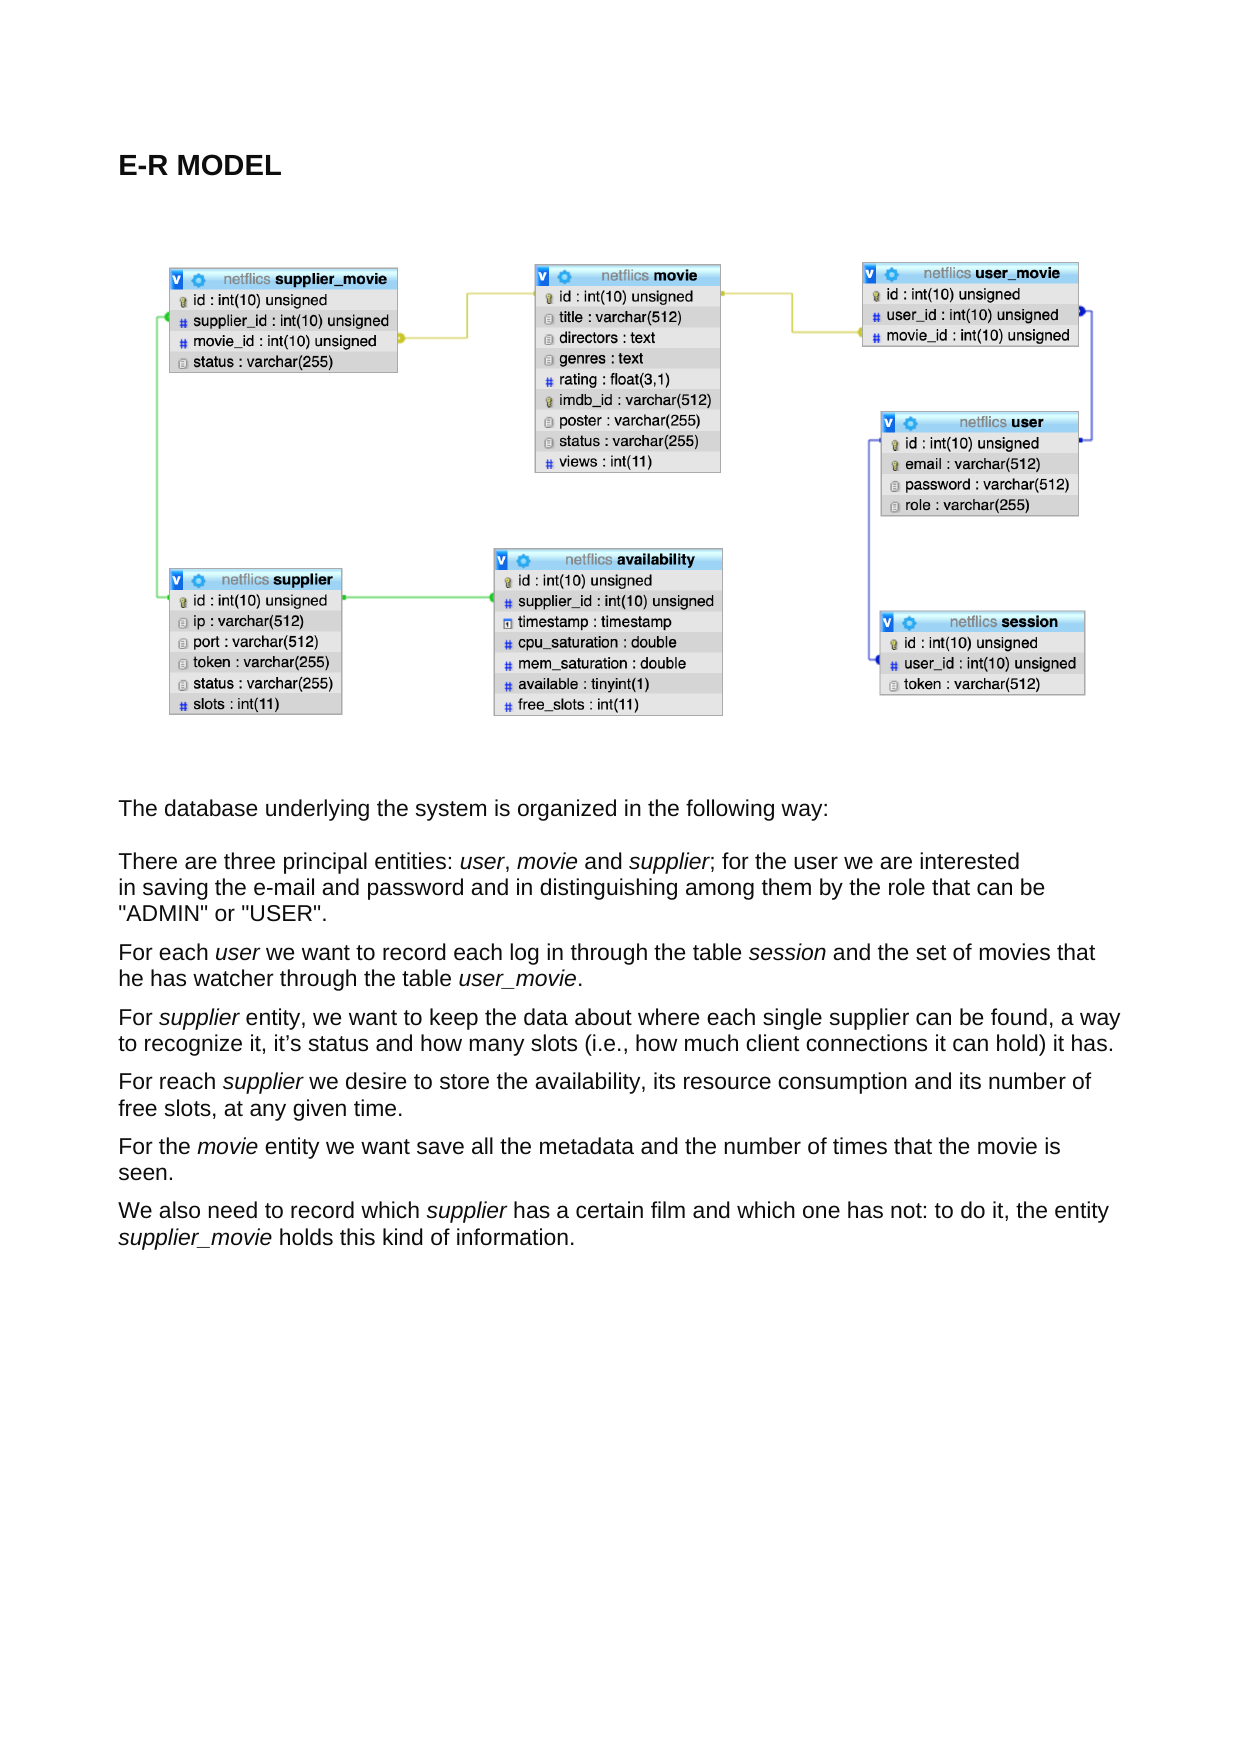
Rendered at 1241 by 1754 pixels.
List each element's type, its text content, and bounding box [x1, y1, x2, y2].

text We also need to record which supplier has a certain film and which one has not: to do it, the entity supplier_movie holds this kind of information. [118, 1197, 1122, 1250]
text For reach supplier we desire to store the availability, its resource consumption and its number of free slots, at any given time. [118, 1068, 1122, 1121]
text For supplier entity, we want to keep the data about where each single supplier can be found, a way to recognize it, it’s status and how many slots (i.e., how much client connections it can hold) it has. [118, 1003, 1122, 1056]
text E-R MODEL [118, 148, 1122, 181]
text The database underlying the system is organized in the following way: [118, 795, 1122, 821]
text For each user we want to record each log in through the table session and the set of movies that he has watcher through the table user_movie. [118, 939, 1122, 991]
text There are three principal entities: user, movie and supplier; for the user we are interested [118, 848, 1122, 874]
text in saving the e-mail and password and in distinguishing among them by the role that can be "ADMIN" or "USER". [118, 874, 1122, 927]
picture [118, 248, 1122, 728]
text For the movie entity we want save all the metadata and the number of times that the movie is seen. [118, 1133, 1122, 1186]
